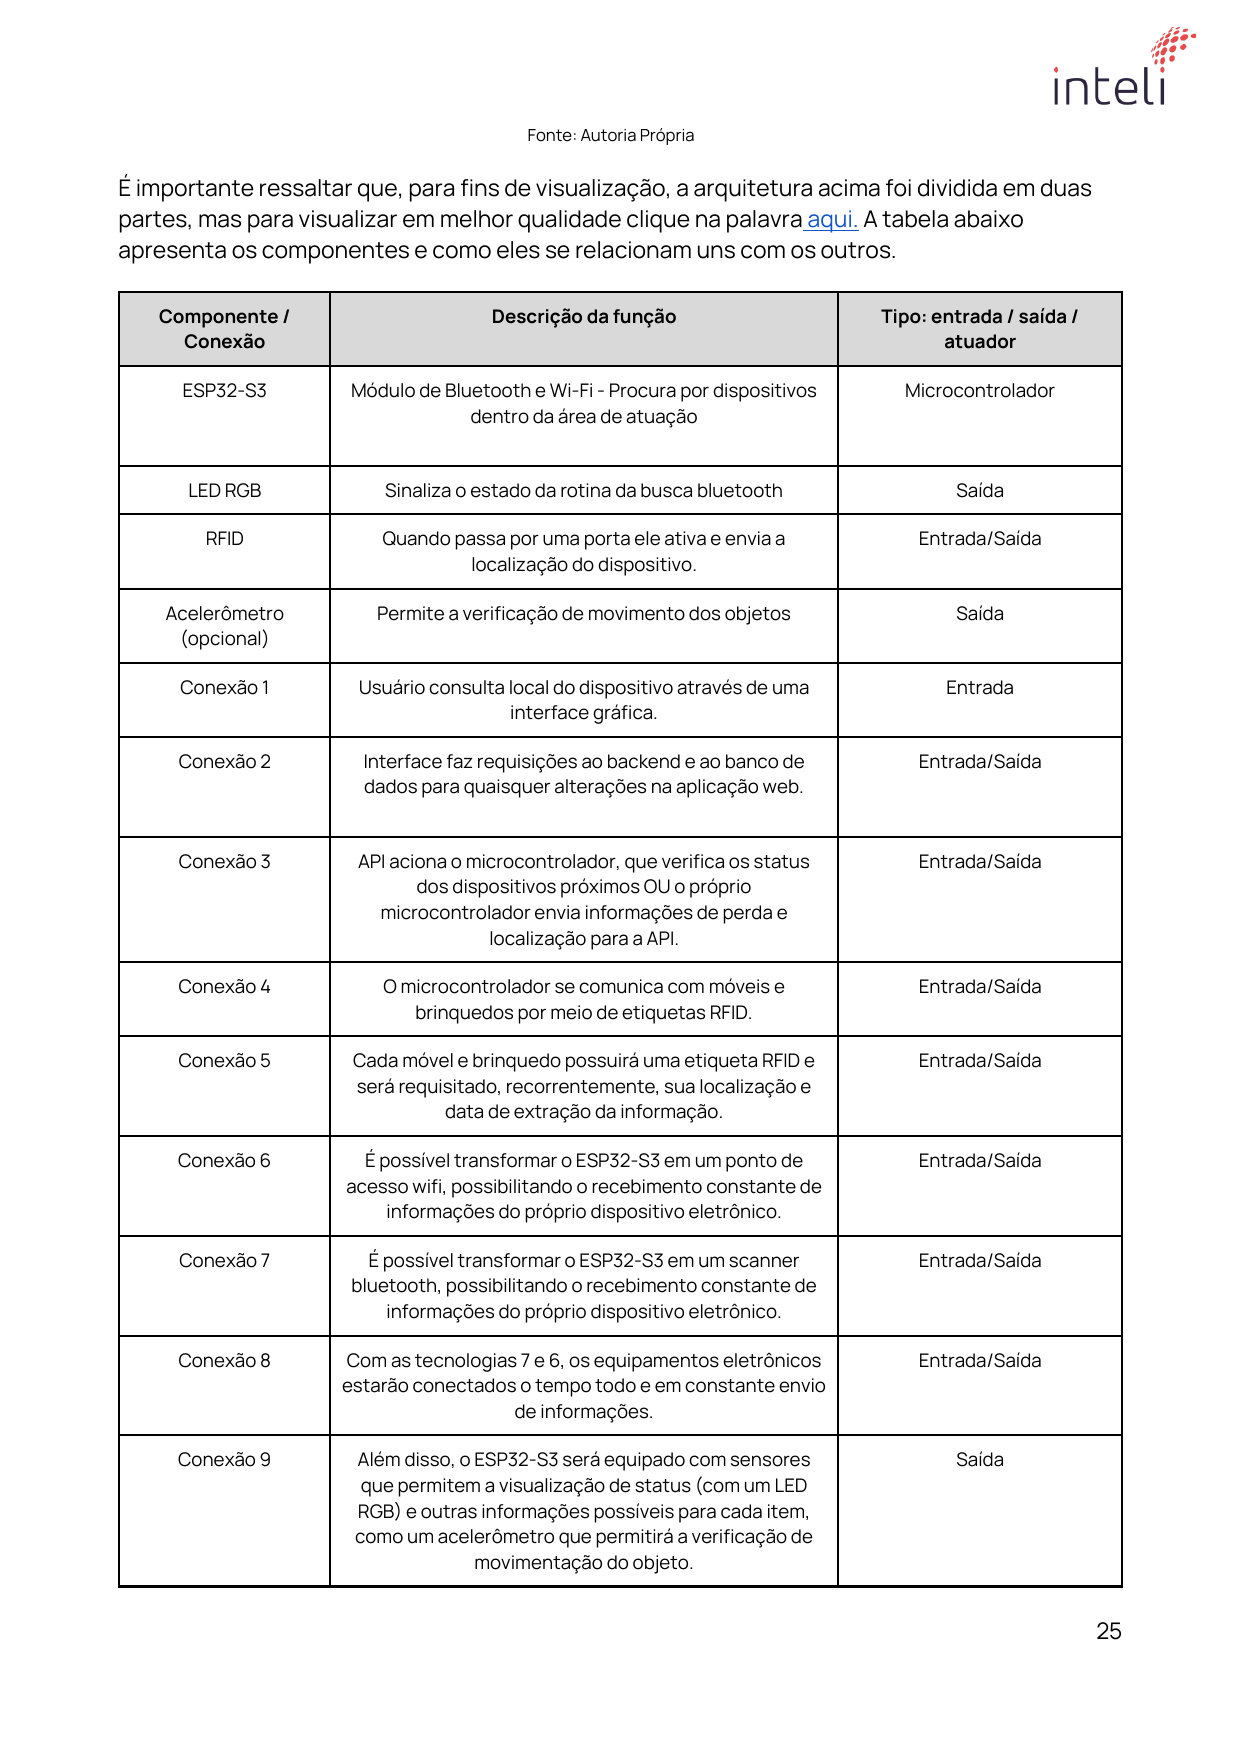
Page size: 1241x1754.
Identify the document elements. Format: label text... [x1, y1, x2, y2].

table_cell Entrada/Saída [839, 738, 1121, 836]
table_cell Permite a verificação de movimento dos objetos [331, 590, 837, 662]
table_cell Conexão 8 [120, 1337, 329, 1434]
table_cell RFID [120, 515, 329, 587]
table_cell Saída [839, 467, 1121, 513]
table_cell Conexão 3 [120, 838, 329, 961]
table_cell Entrada/Saída [839, 1037, 1121, 1135]
text É importante ressaltar que, para fins de visualização, a arquitetura acima foi dividida em duas partes, mas para visualizar em melhor qualidade clique na palavra aqui. A tabela abaixo apresenta os componentes e como eles se relacionam uns com os outros. [118, 172, 1122, 266]
table_cell É possível transformar o ESP32-S3 em um scanner bluetooth, possibilitando o recebimento constante de informações do próprio dispositivo eletrônico. [331, 1237, 837, 1334]
table_cell Além disso, o ESP32-S3 será equipado com sensores que permitem a visualização de status (com um LED RGB) e outras informações possíveis para cada item, como um acelerômetro que permitirá a verificação de movimentação do objeto. [331, 1436, 837, 1585]
table_cell Entrada/Saída [839, 1337, 1121, 1434]
table_cell Conexão 1 [120, 664, 329, 736]
table_cell Entrada [839, 664, 1121, 736]
table_cell Entrada/Saída [839, 838, 1121, 961]
table_header Tipo: entrada / saída / atuador [839, 293, 1121, 365]
table_cell O microcontrolador se comunica com móveis e brinquedos por meio de etiquetas RFID. [331, 963, 837, 1035]
table_cell Entrada/Saída [839, 515, 1121, 587]
table_cell Módulo de Bluetooth e Wi-Fi - Procura por dispositivos dentro da área de atuação [331, 367, 837, 465]
table_cell Conexão 9 [120, 1436, 329, 1585]
table_cell Microcontrolador [839, 367, 1121, 465]
table_cell Conexão 5 [120, 1037, 329, 1135]
text Fonte: Autoria Própria [193, 124, 1122, 147]
table_cell Saída [839, 590, 1121, 662]
table_cell Saída [839, 1436, 1121, 1585]
table_cell Interface faz requisições ao backend e ao banco de dados para quaisquer alterações na aplicação web. [331, 738, 837, 836]
table_cell Entrada/Saída [839, 1137, 1121, 1235]
table_cell ESP32-S3 [120, 367, 329, 465]
table_cell Sinaliza o estado da rotina da busca bluetooth [331, 467, 837, 513]
table_cell Conexão 4 [120, 963, 329, 1035]
table_cell Entrada/Saída [839, 963, 1121, 1035]
table_cell Usuário consulta local do dispositivo através de uma interface gráfica. [331, 664, 837, 736]
table_cell Conexão 2 [120, 738, 329, 836]
table_cell API aciona o microcontrolador, que verifica os status dos dispositivos próximos OU o próprio microcontrolador envia informações de perda e localização para a API. [331, 838, 837, 961]
table_cell Com as tecnologias 7 e 6, os equipamentos eletrônicos estarão conectados o tempo todo e em constante envio de informações. [331, 1337, 837, 1434]
table_cell É possível transformar o ESP32-S3 em um ponto de acesso wifi, possibilitando o recebimento constante de informações do próprio dispositivo eletrônico. [331, 1137, 837, 1235]
table_cell Acelerômetro (opcional) [120, 590, 329, 662]
table_cell Cada móvel e brinquedo possuirá uma etiqueta RFID e será requisitado, recorrentemente, sua localização e data de extração da informação. [331, 1037, 837, 1135]
table_cell Entrada/Saída [839, 1237, 1121, 1334]
table_header Descrição da função [331, 293, 837, 365]
table_cell LED RGB [120, 467, 329, 513]
table_cell Quando passa por uma porta ele ativa e envia a localização do dispositivo. [331, 515, 837, 587]
table_cell Conexão 6 [120, 1137, 329, 1235]
table_header Componente / Conexão [120, 293, 329, 365]
table_cell Conexão 7 [120, 1237, 329, 1334]
picture [1054, 27, 1197, 105]
